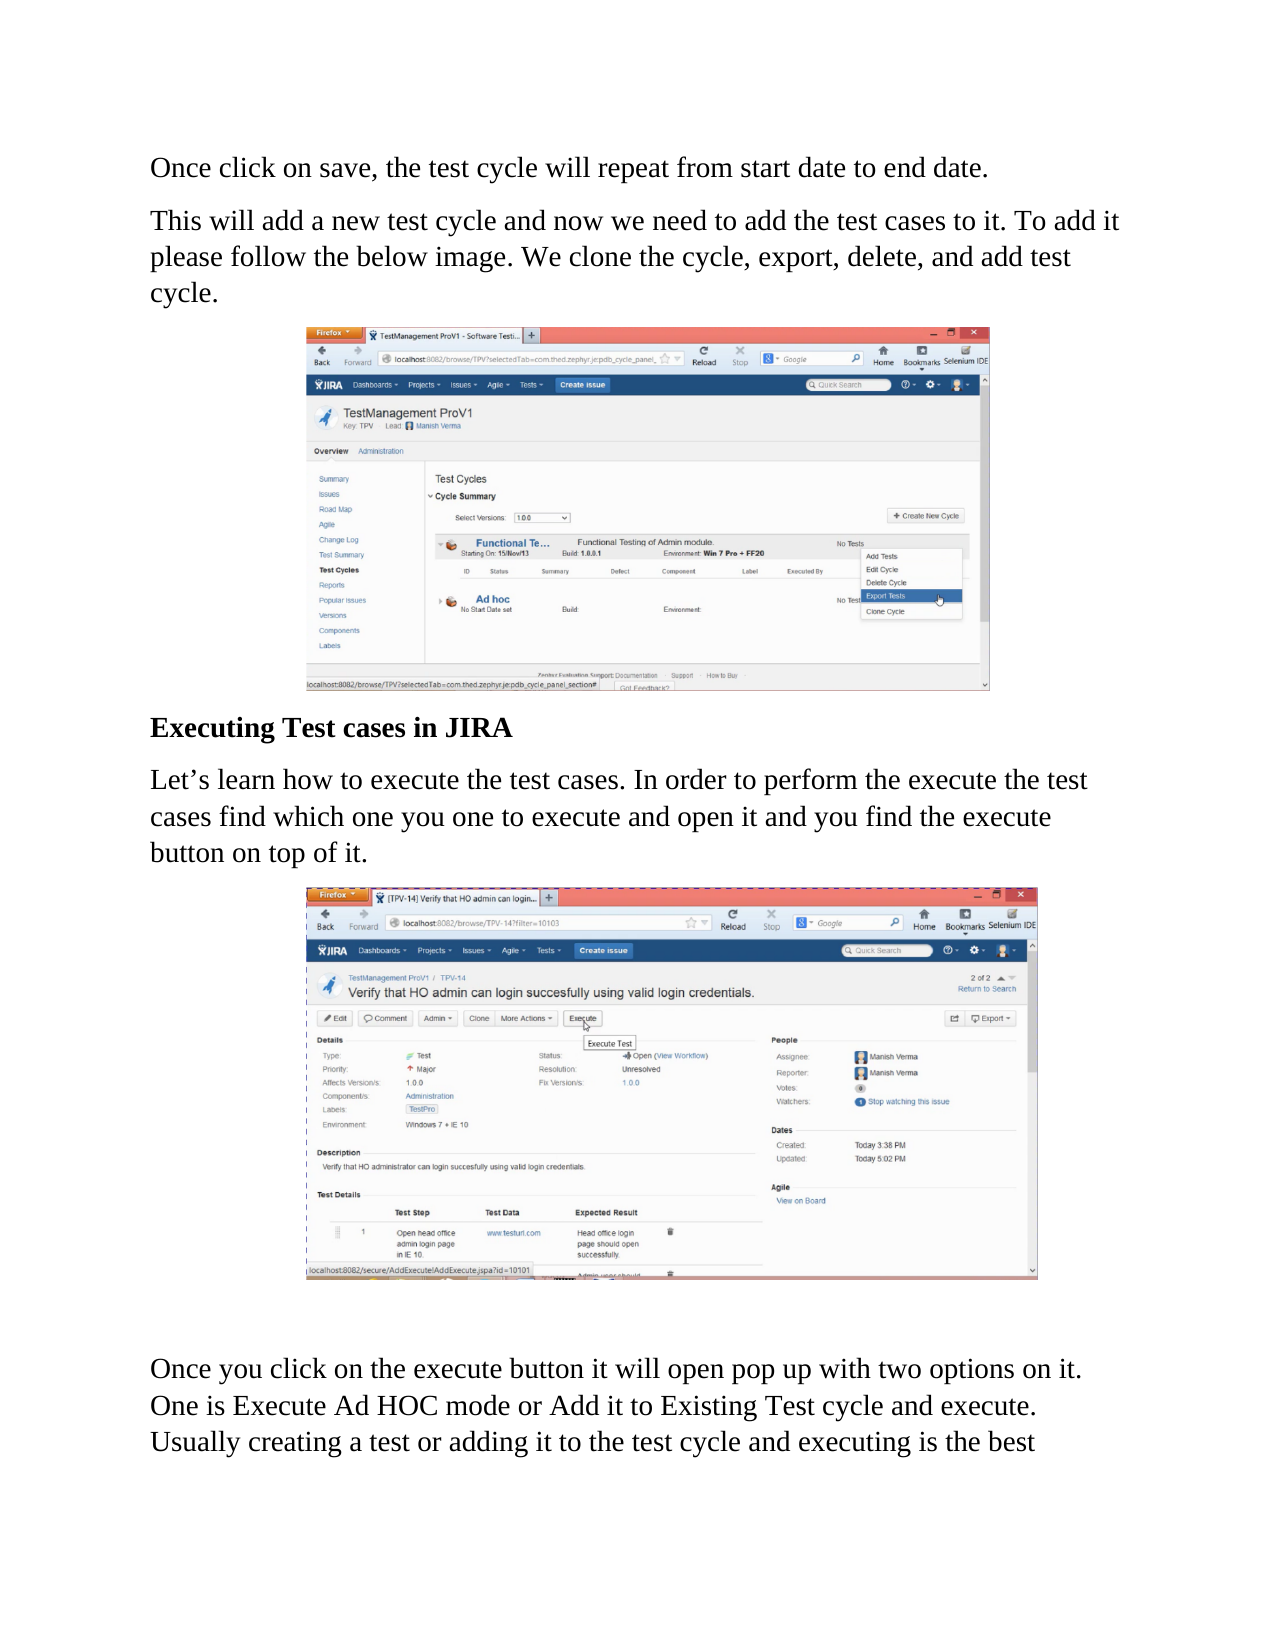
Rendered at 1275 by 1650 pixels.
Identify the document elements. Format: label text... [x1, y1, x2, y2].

text Let’s learn how to execute the test cases. In order to perform the execute the test cases find which one you one to execute and open it and you find the execute button on top of it. [150, 762, 1125, 868]
picture [306, 887, 1038, 1280]
picture [306, 327, 990, 691]
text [150, 1352, 1125, 1457]
text Executing Test cases in JIRA [150, 710, 1125, 743]
text Once click on save, the test cycle will repeat from start date to end date. [150, 150, 1125, 183]
text This will add a new test cycle and now we need to add the test cases to it. To add it please follow the below image. We clone the cycle, export, delete, and add test cycle. [150, 203, 1125, 309]
